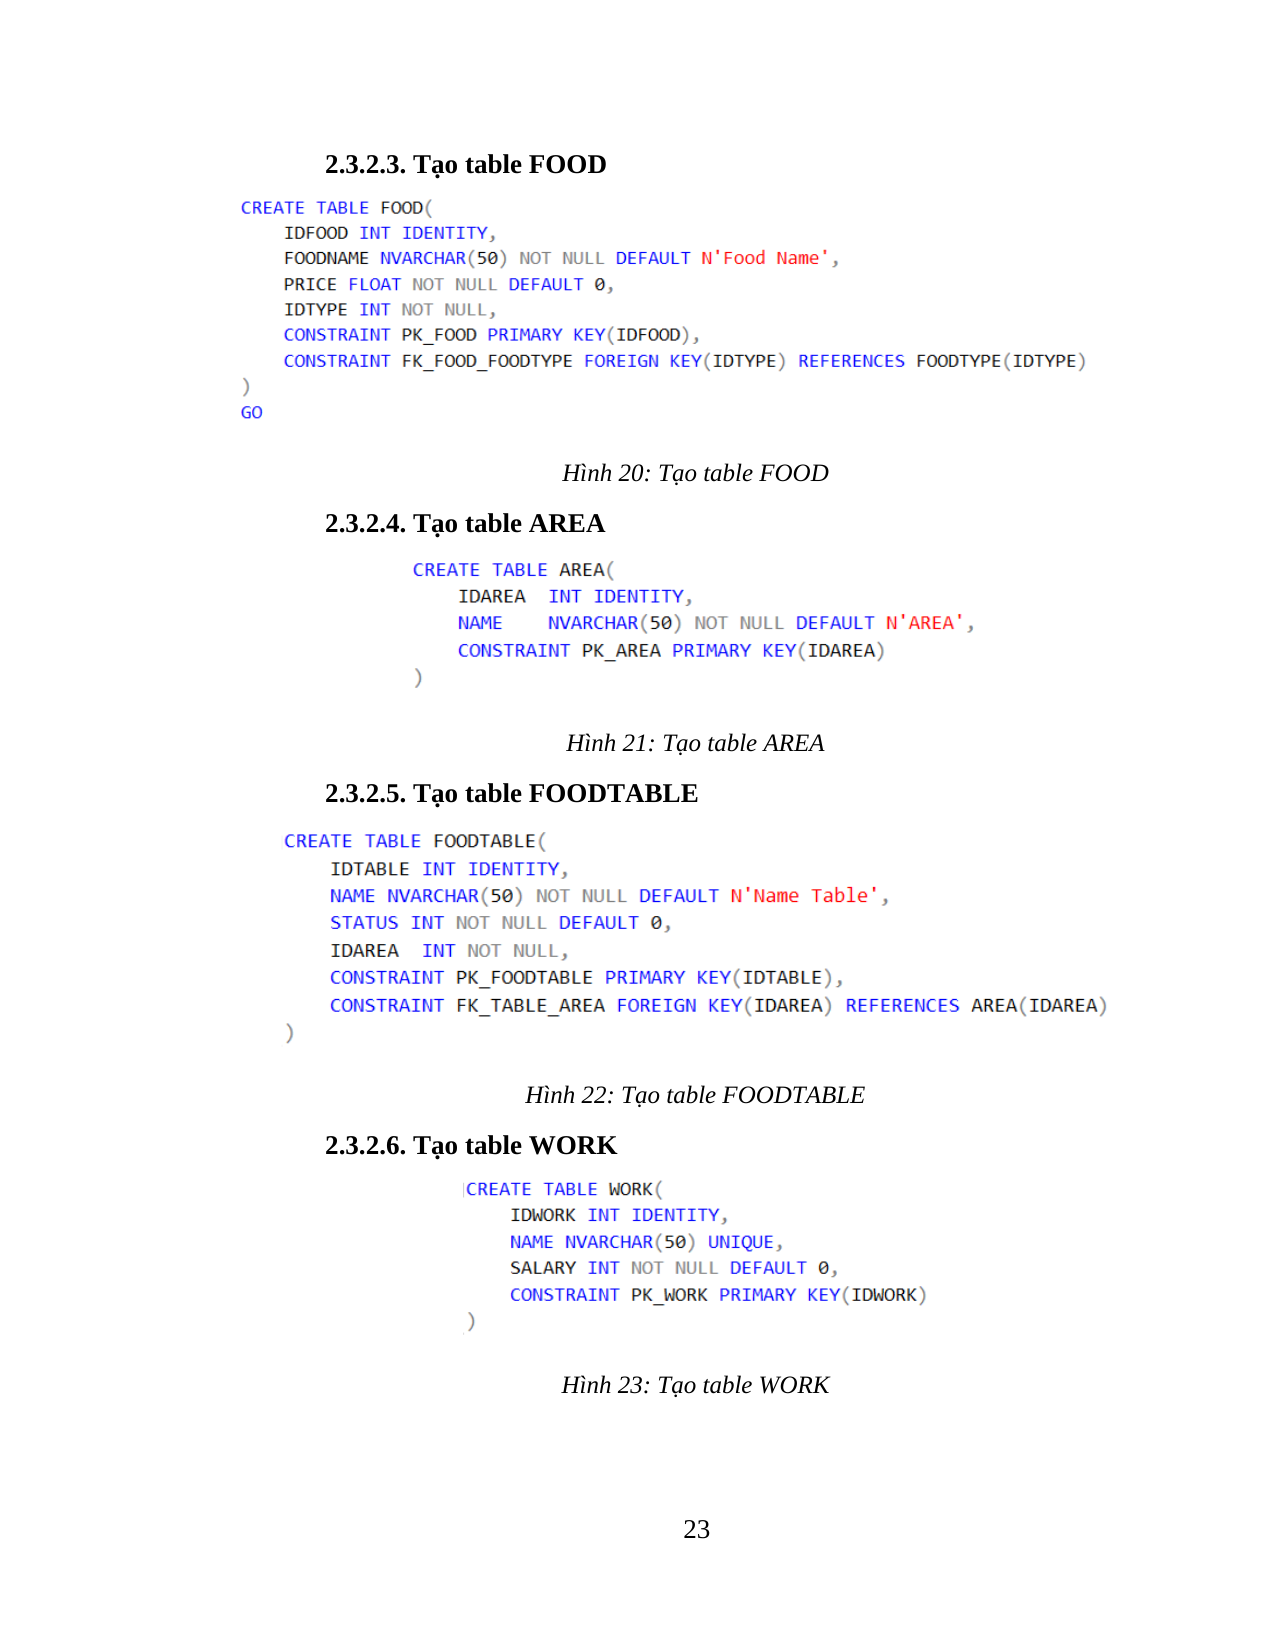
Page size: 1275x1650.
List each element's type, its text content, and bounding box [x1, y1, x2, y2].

picture [239, 194, 1095, 426]
picture [463, 1176, 930, 1338]
subtitle 2.3.2.5. Tạo table FOODTABLE [177, 778, 1157, 809]
subtitle 2.3.2.6. Tạo table WORK [177, 1129, 1157, 1161]
picture [281, 824, 1112, 1048]
subtitle 2.3.2.3. Tạo table FOOD [177, 148, 1157, 179]
picture [412, 553, 981, 696]
subtitle 2.3.2.4. Tạo table AREA [177, 507, 1157, 538]
